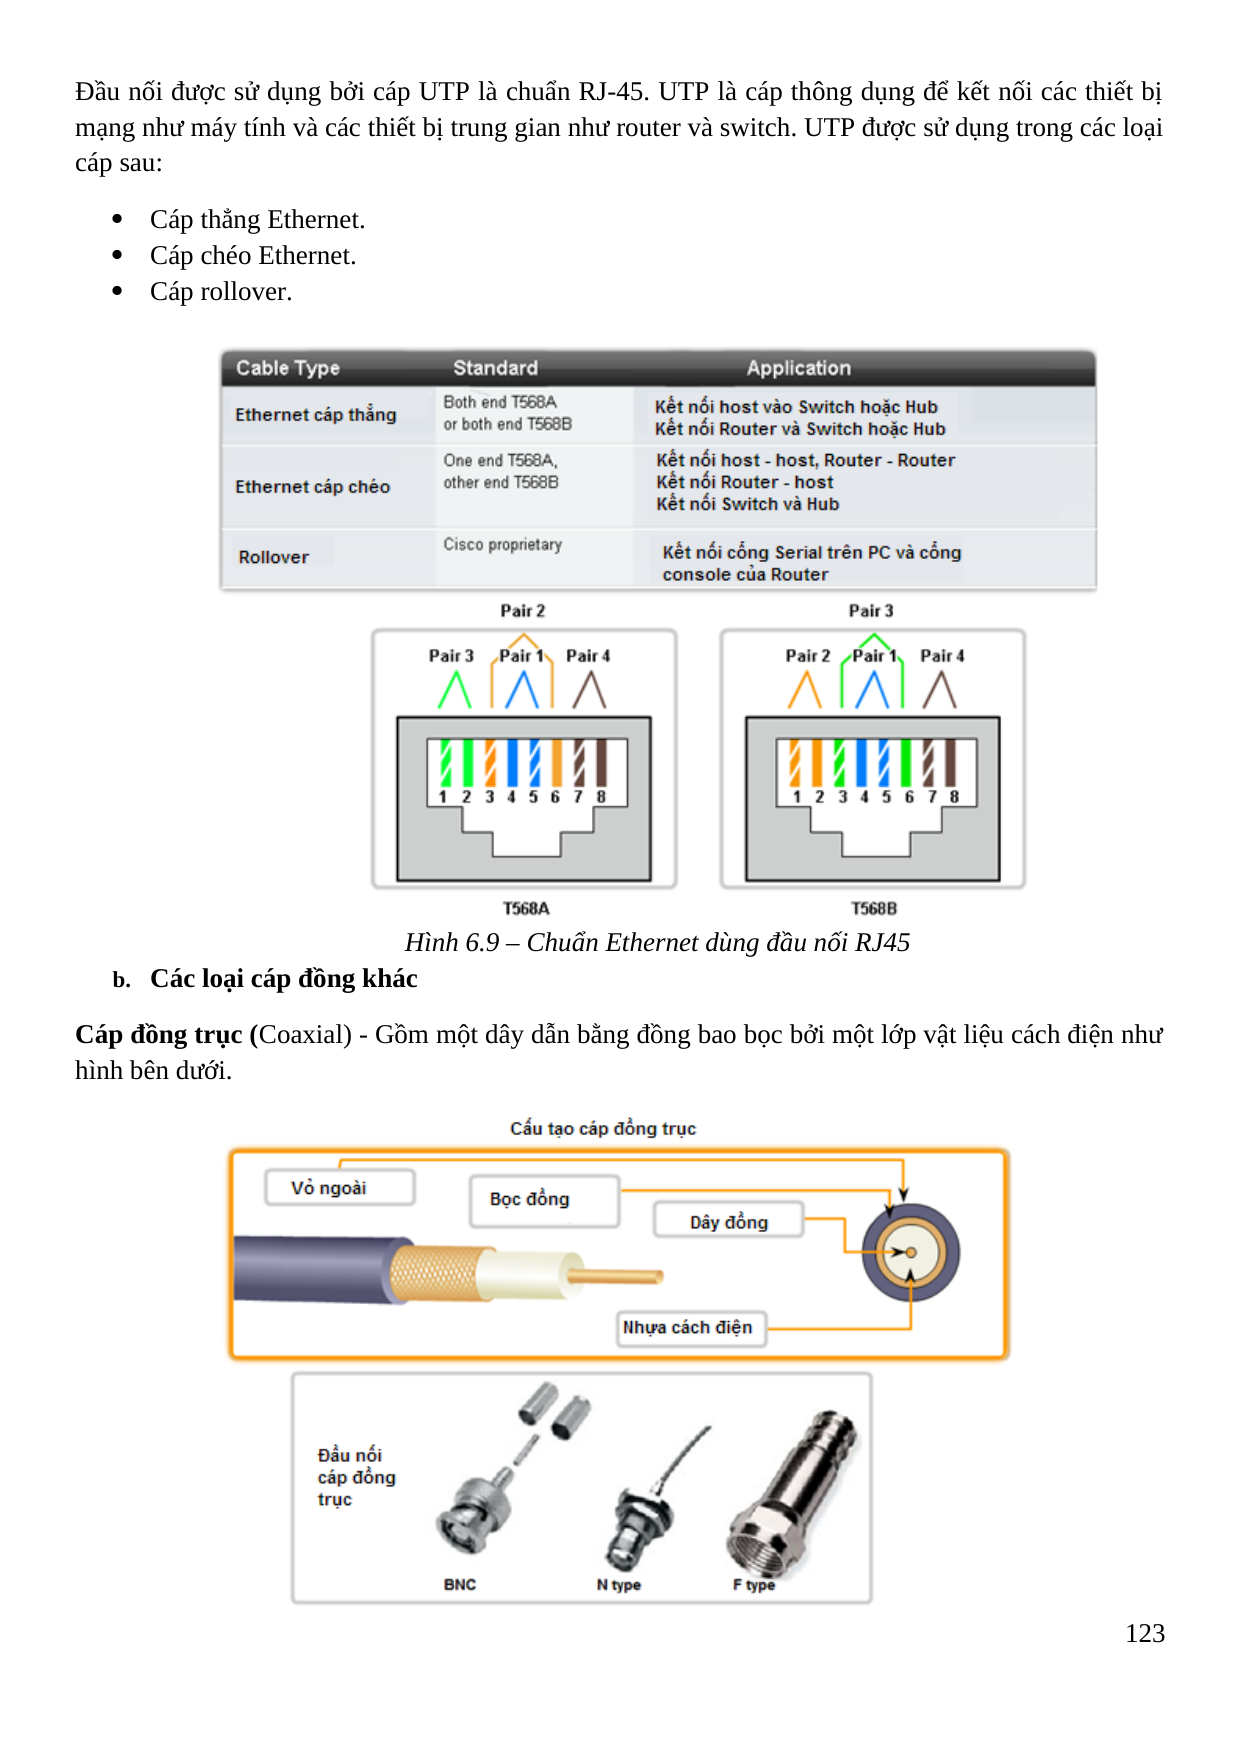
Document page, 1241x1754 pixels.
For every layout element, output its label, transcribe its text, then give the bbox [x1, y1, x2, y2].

picture [217, 346, 1098, 922]
text Đầu nối được sử dụng bởi cáp UTP là chuẩn RJ-45. UTP là cáp thông dụng để kết nối các thiết bị mạng như máy tính và các thiết bị trung gian như router và switch. UTP được sử dụng trong các loại cáp sau: [75, 75, 1165, 178]
text Cáp đồng trục (Coaxial) - Gồm một dây dẫn bằng đồng bao bọc bởi một lớp vật liệu cách điện như hình bên dưới. [75, 1018, 1165, 1085]
list Cáp chéo Ethernet. [112, 239, 1165, 270]
list Cáp thẳng Ethernet. [112, 203, 1165, 234]
list Hình 6.9 – Chuẩn Ethernet dùng đầu nối RJ45 [150, 926, 1165, 957]
list Cáp rollover. [112, 275, 1165, 306]
picture [221, 1110, 1019, 1612]
list Các loại cáp đồng khác [112, 962, 1165, 993]
